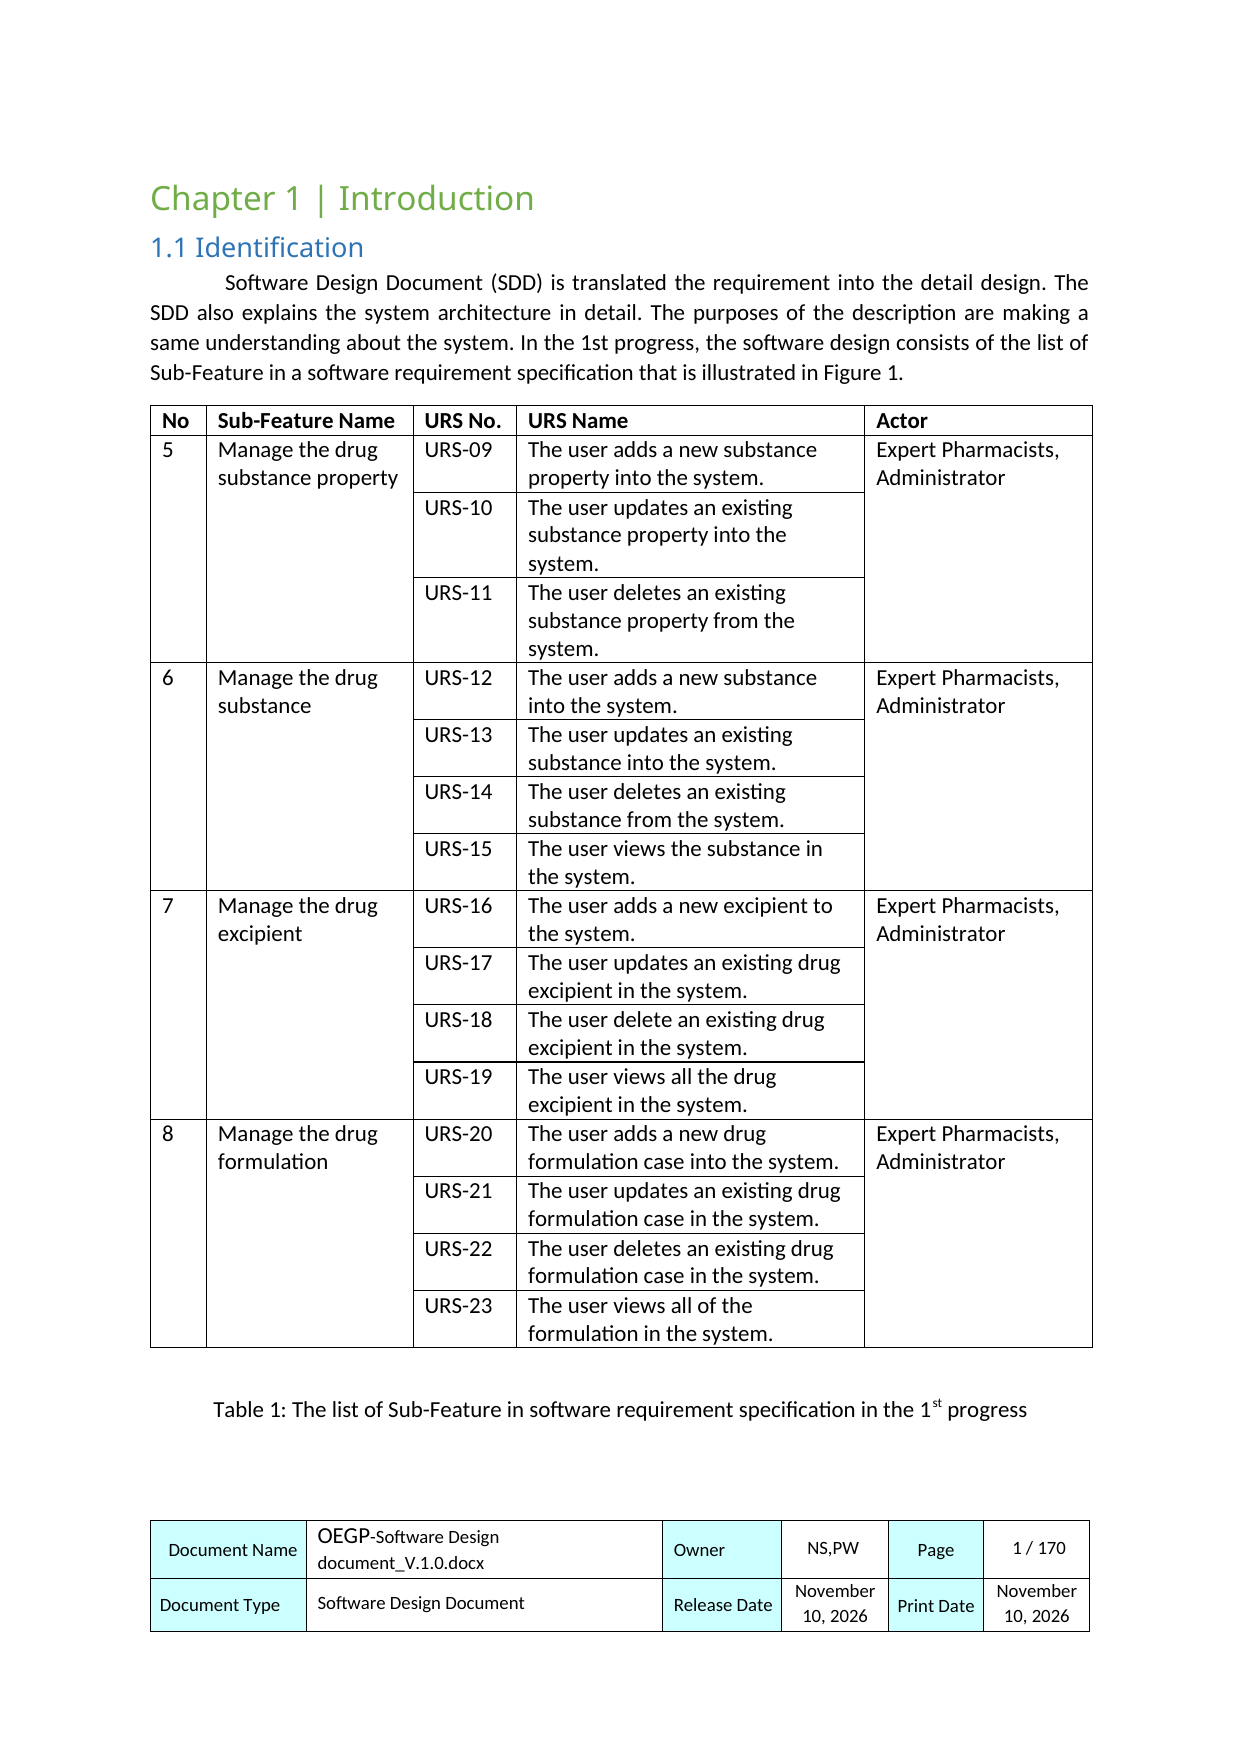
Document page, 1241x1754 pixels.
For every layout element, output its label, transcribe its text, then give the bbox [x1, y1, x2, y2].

subtitle 1.1 Identification [150, 228, 1090, 265]
table_cell The user deletes an existing drug formulation case in the system. [517, 1234, 864, 1290]
table_cell The user views the substance in the system. [517, 834, 864, 890]
table_header URS Name [517, 406, 864, 434]
table_cell Expert Pharmacists, Administrator [865, 663, 1092, 890]
table_cell 5 [151, 436, 206, 662]
table_cell The user deletes an existing substance from the system. [517, 777, 864, 833]
table_cell The user adds a new substance into the system. [517, 663, 864, 719]
table_cell URS-09 [414, 436, 516, 492]
table_cell The user updates an existing substance into the system. [517, 720, 864, 776]
table_cell URS-17 [414, 948, 516, 1004]
table_cell URS-16 [414, 891, 516, 947]
table_cell Manage the drug substance property [207, 436, 413, 662]
table_cell The user adds a new substance property into the system. [517, 436, 864, 492]
table_cell The user adds a new excipient to the system. [517, 891, 864, 947]
table_cell Expert Pharmacists, Administrator [865, 436, 1092, 662]
table_cell 6 [151, 663, 206, 890]
table_cell Manage the drug formulation [207, 1120, 413, 1347]
table_cell 8 [151, 1120, 206, 1347]
table_header URS No. [414, 406, 516, 434]
table_cell Manage the drug excipient [207, 891, 413, 1118]
table_cell The user views all the drug excipient in the system. [517, 1063, 864, 1118]
table_cell URS-15 [414, 834, 516, 890]
table_cell URS-23 [414, 1291, 516, 1347]
table_cell The user adds a new drug formulation case into the system. [517, 1120, 864, 1176]
table_header Sub-Feature Name [207, 406, 413, 434]
table_header No [151, 406, 206, 434]
table_cell URS-13 [414, 720, 516, 776]
table_cell Expert Pharmacists, Administrator [865, 891, 1092, 1118]
table_cell URS-22 [414, 1234, 516, 1290]
table_cell URS-12 [414, 663, 516, 719]
table_cell Manage the drug substance [207, 663, 413, 890]
table_cell URS-11 [414, 578, 516, 662]
table_cell URS-21 [414, 1177, 516, 1233]
table_cell The user views all of the formulation in the system. [517, 1291, 864, 1347]
table_cell The user delete an existing drug excipient in the system. [517, 1005, 864, 1061]
subtitle Chapter 1 | Introduction [150, 175, 1090, 220]
table_cell The user updates an existing substance property into the system. [517, 493, 864, 577]
table_cell URS-14 [414, 777, 516, 833]
table_cell 7 [151, 891, 206, 1118]
table_cell URS-10 [414, 493, 516, 577]
text Software Design Document (SDD) is translated the requirement into the detail design. The SDD also explains the system architecture in detail. The purposes of the description are making a same understanding about the system. In the 1st progress, the software design consists of the list of Sub-Feature in a software requirement specification that is illustrated in Figure 1. [150, 268, 1090, 387]
table_cell The user updates an existing drug formulation case in the system. [517, 1177, 864, 1233]
table_cell URS-18 [414, 1005, 516, 1061]
text Table 1: The list of Sub-Feature in software requirement specification in the 1st progress [150, 1395, 1090, 1423]
table_cell URS-20 [414, 1120, 516, 1176]
table_cell The user deletes an existing substance property from the system. [517, 578, 864, 662]
table_cell Expert Pharmacists, Administrator [865, 1120, 1092, 1347]
table_cell The user updates an existing drug excipient in the system. [517, 948, 864, 1004]
table_cell URS-19 [414, 1063, 516, 1118]
table_header Actor [865, 406, 1092, 434]
